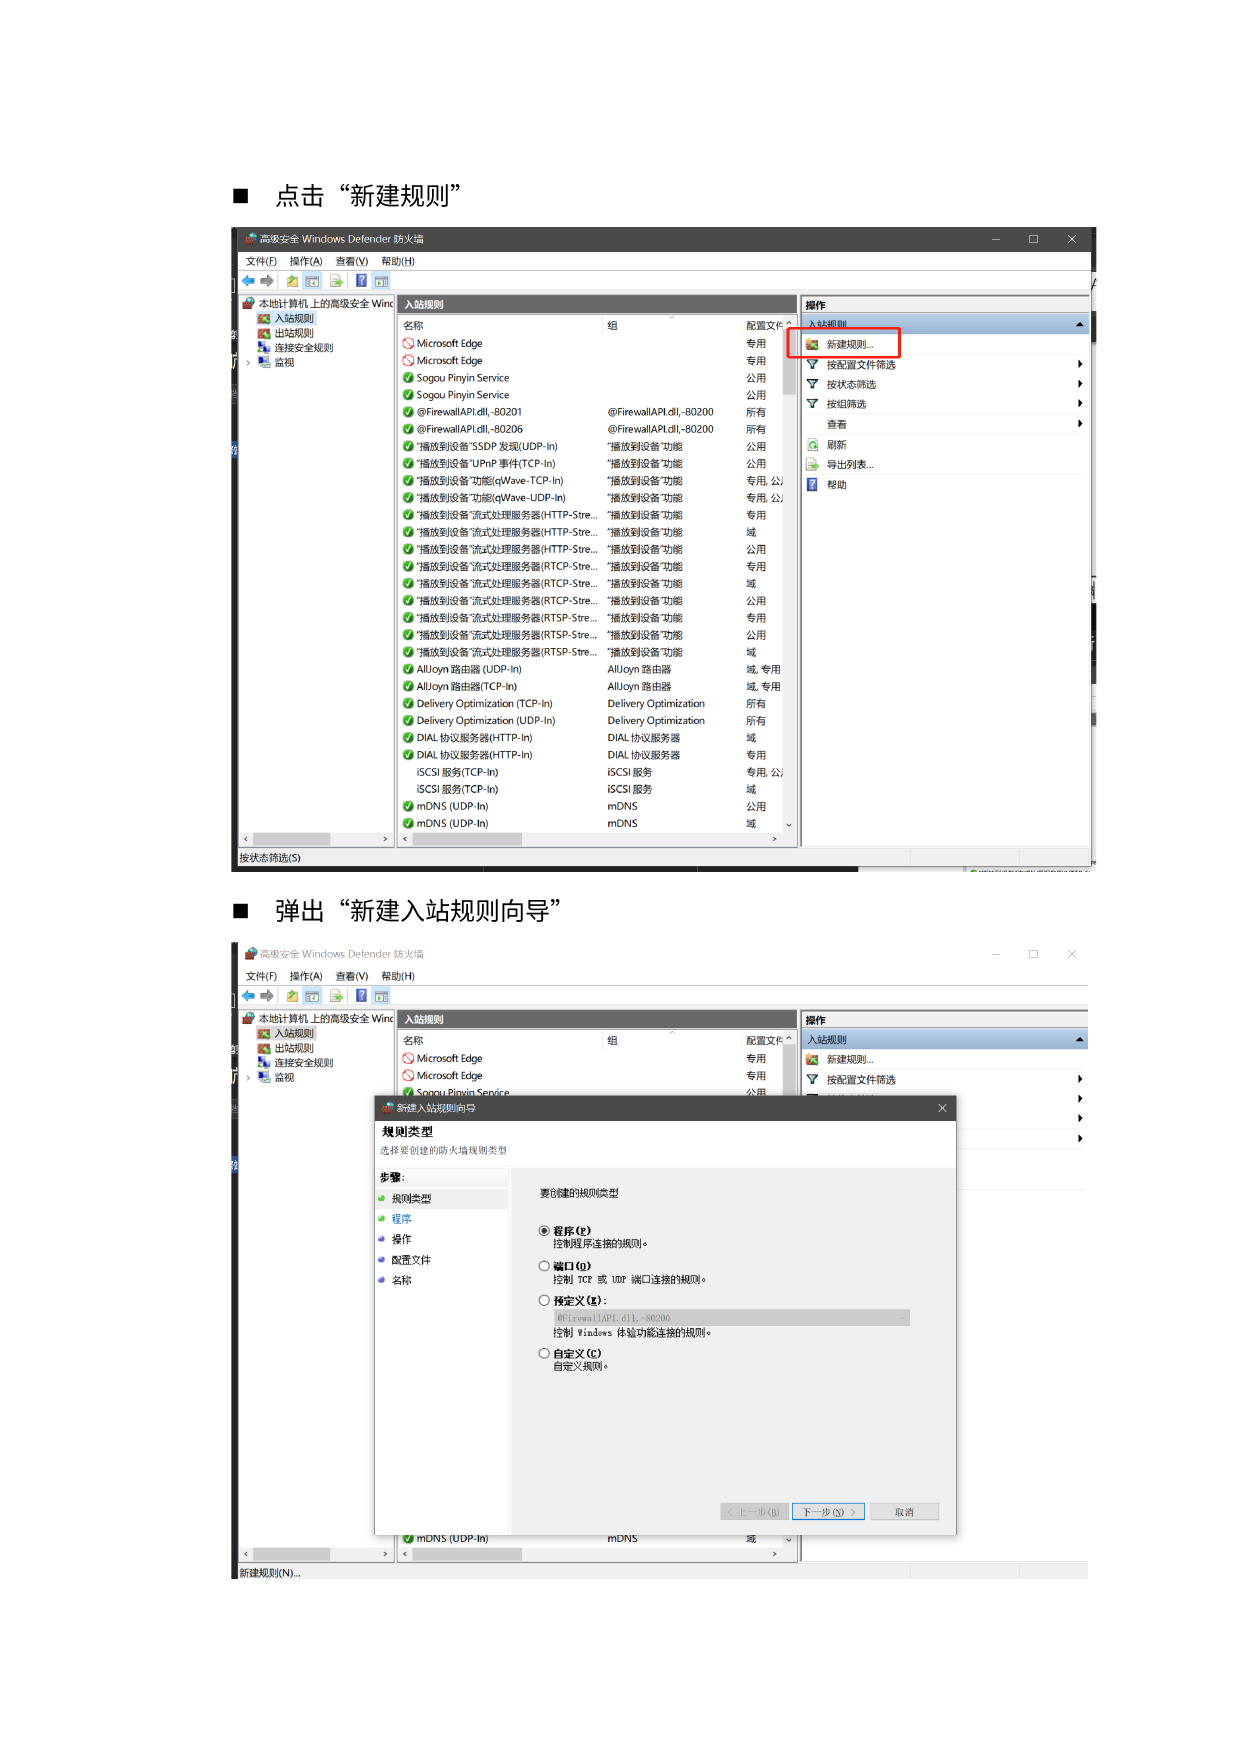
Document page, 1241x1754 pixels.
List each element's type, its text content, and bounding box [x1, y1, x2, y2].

list 点击“新建规则” [231, 162, 1053, 227]
picture [231, 227, 1097, 872]
picture [231, 942, 1088, 1579]
list 弹出“新建入站规则向导” [231, 877, 1053, 942]
